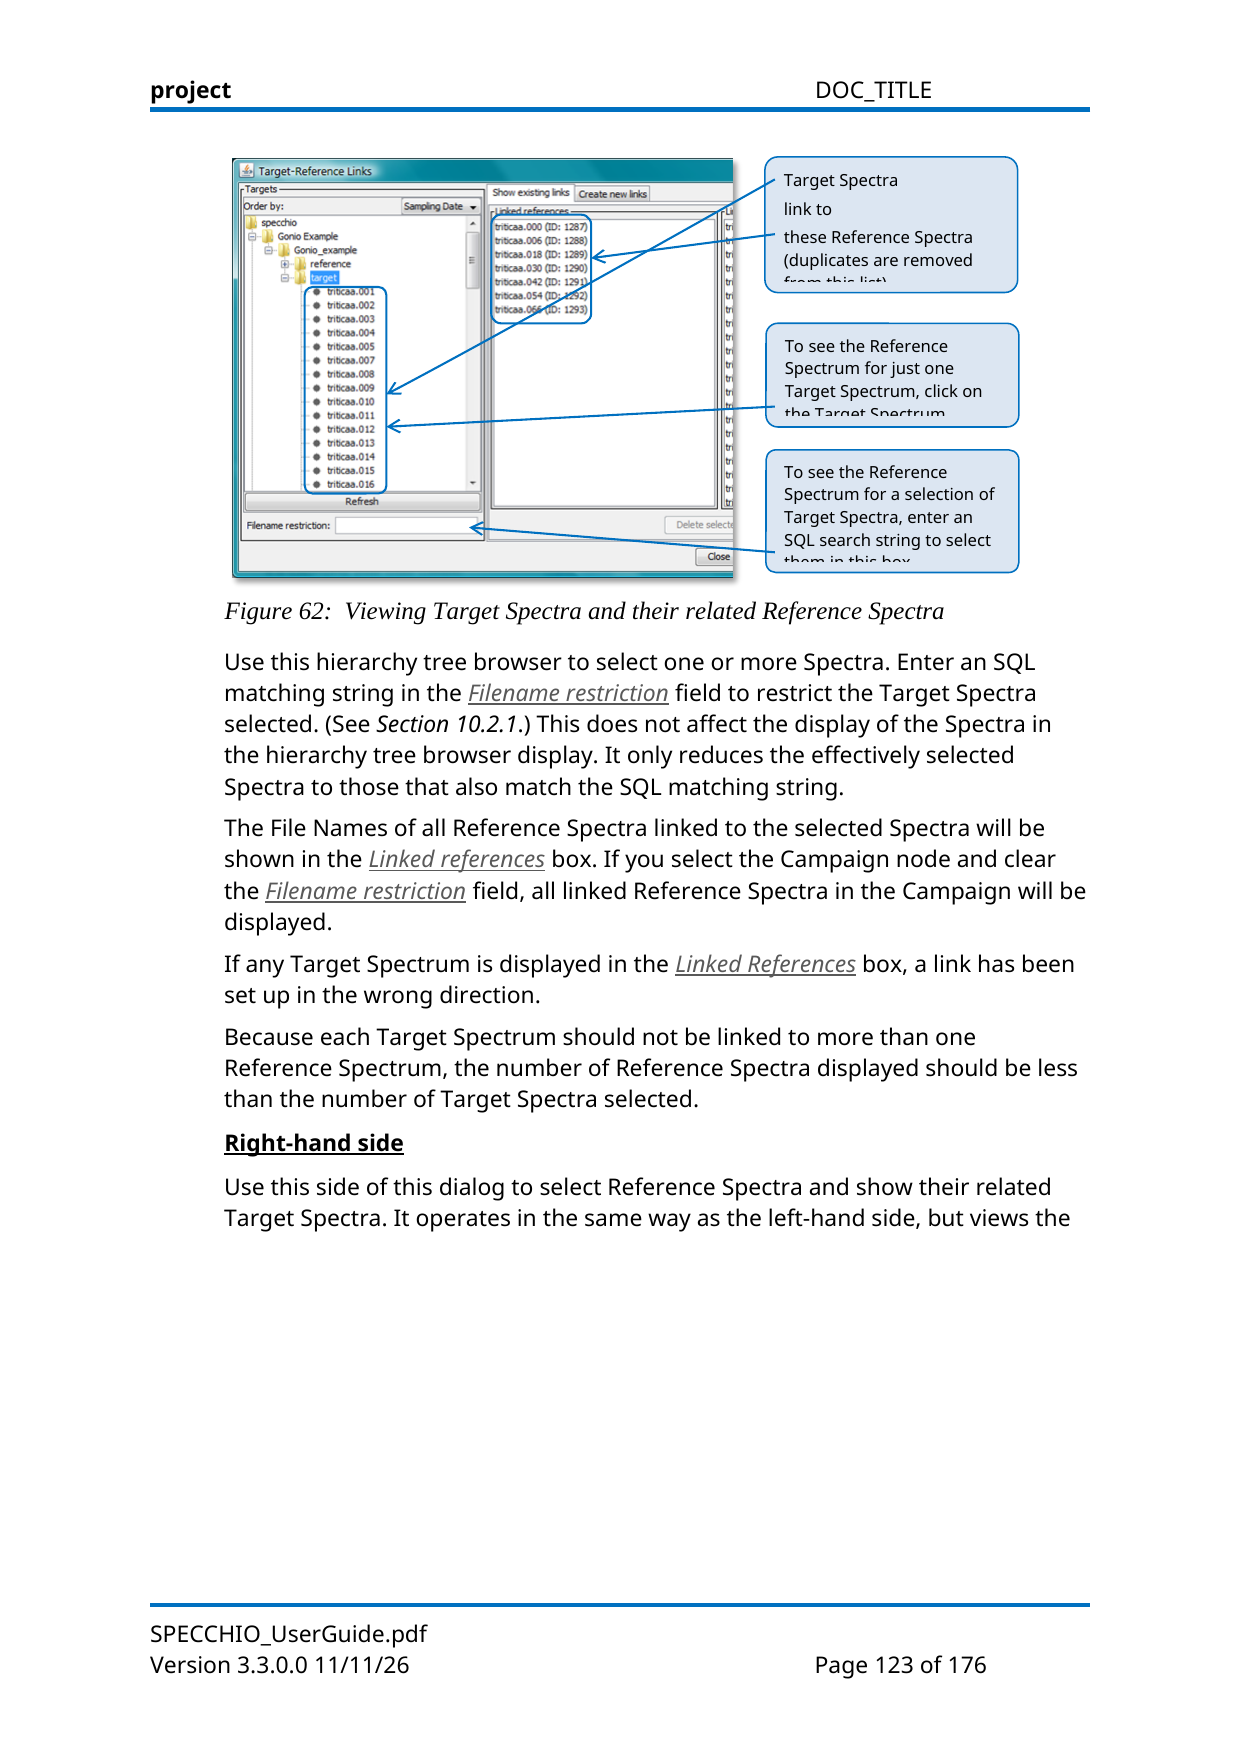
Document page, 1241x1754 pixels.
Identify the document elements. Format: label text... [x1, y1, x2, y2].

text The File Names of all Reference Spectra linked to the selected Spectra will be shown in the Linked references box. If you select the Campaign node and clear the Filename restriction field, all linked Reference Spectra in the Campaign will be displayed. [224, 812, 1090, 937]
picture [306, 289, 385, 492]
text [224, 1171, 1090, 1233]
text Use this hierarchy tree browser to select one or more Spectra. Enter an SQL matching string in the Filename restriction field to restrict the Target Spectra selected. (See Section 10.2.1.) This does not affect the display of the Spectra in the hierarchy tree browser display. It only reduces the effectively selected Spectra to those that also match the SQL matching string. [224, 646, 1090, 802]
text Figure 62: Viewing Target Spectra and their related Reference Spectra [150, 596, 1090, 625]
picture [388, 239, 750, 425]
picture [524, 285, 590, 322]
picture [657, 196, 750, 248]
text If any Target Spectrum is displayed in the Linked References box, a link has been set up in the wrong direction. [224, 948, 1090, 1010]
picture [593, 254, 638, 279]
subtitle Right-hand side [224, 1127, 1090, 1158]
picture [223, 149, 750, 595]
picture [493, 216, 590, 322]
text Because each Target Spectrum should not be linked to more than one Reference Spectrum, the number of Reference Spectra displayed should be less than the number of Target Spectra selected. [224, 1021, 1090, 1114]
